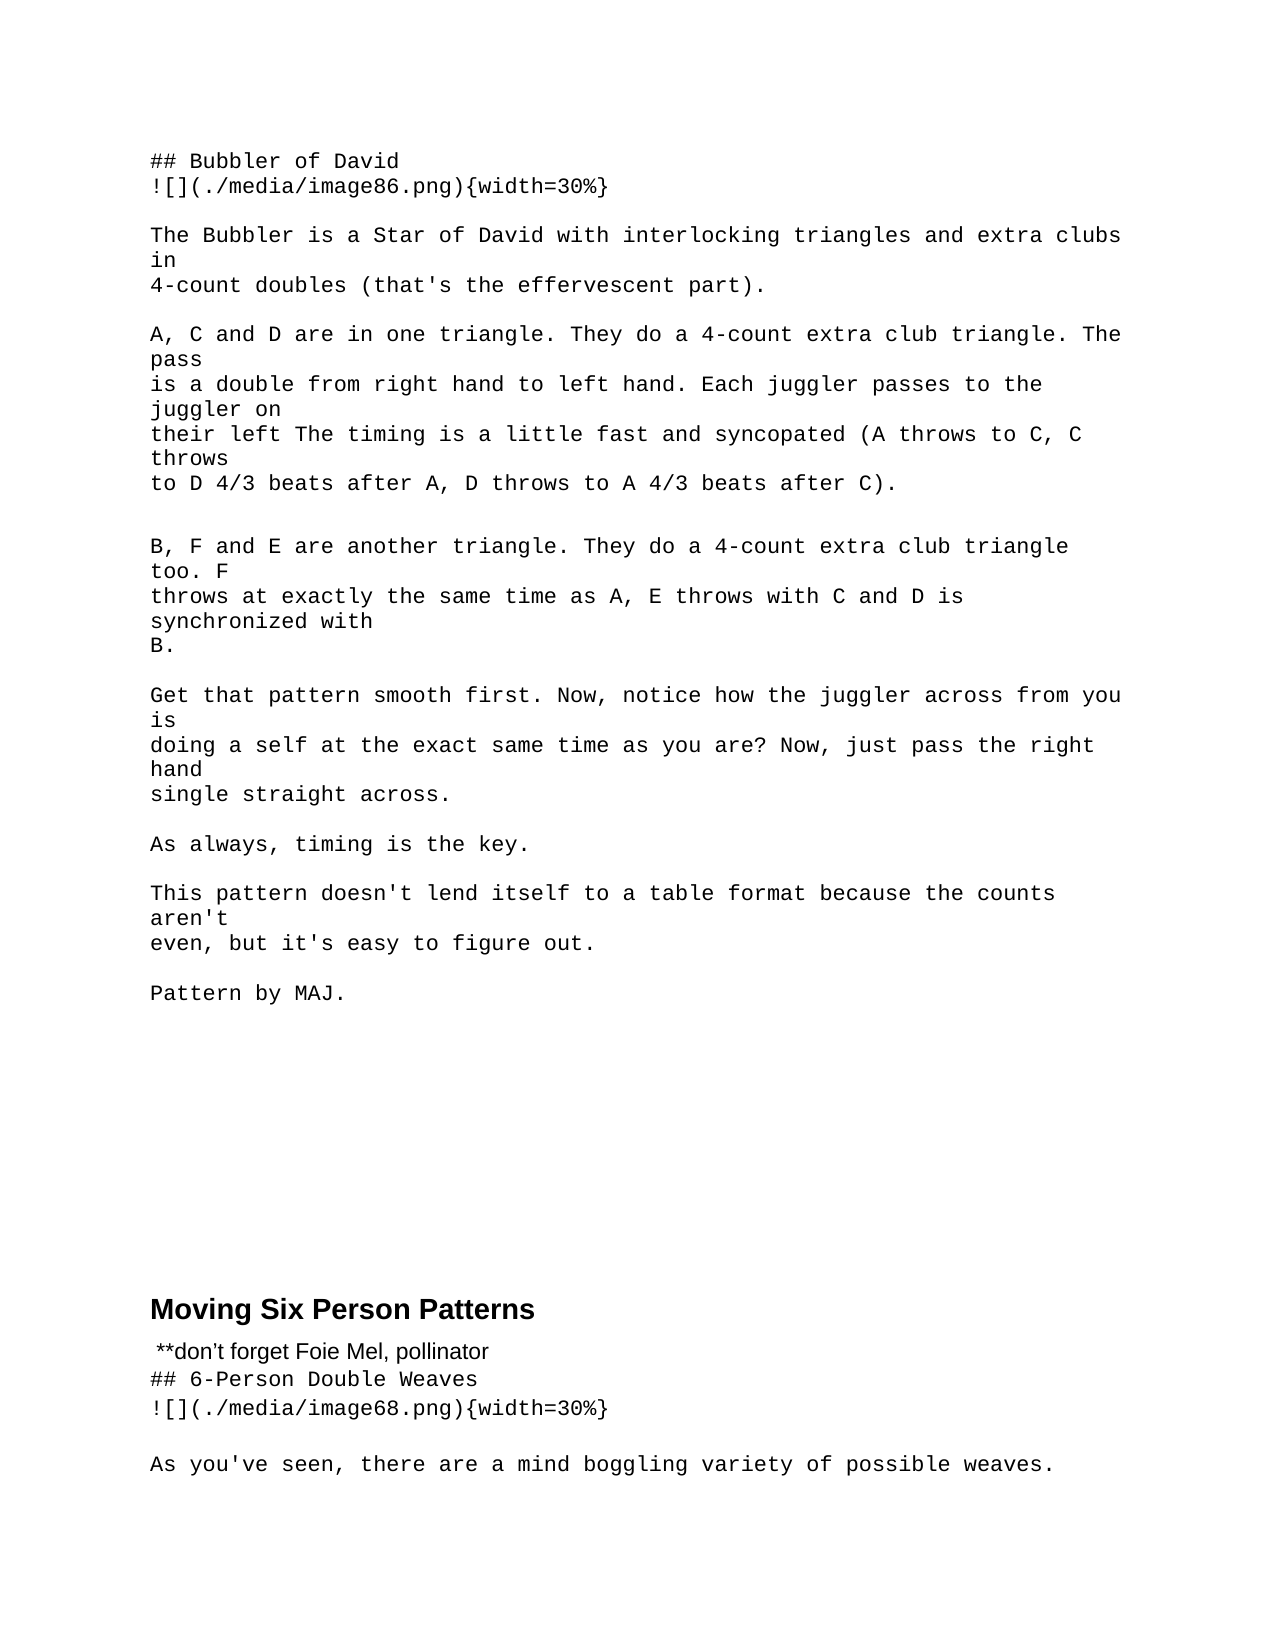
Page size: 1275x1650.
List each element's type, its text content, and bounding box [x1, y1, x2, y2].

subtitle Moving Six Person Patterns [150, 1292, 1125, 1326]
subtitle ## Bubbler of David ![](./media/image86.png){width=30%} The Bubbler is a Star of David with interlocking triangles and extra clubs in 4-count doubles (that's the effervescent part). A, C and D are in one triangle. They do a 4-count extra club triangle. The pass is a double from right hand to left hand. Each juggler passes to the juggler on their left The timing is a little fast and syncopated (A throws to C, C throws to D 4/3 beats after A, D throws to A 4/3 beats after C). [150, 150, 1125, 536]
text **don’t forget Foie Mel, pollinator [150, 1338, 1125, 1364]
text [150, 1368, 1125, 1478]
subtitle B, F and E are another triangle. They do a 4-count extra club triangle too. F throws at exactly the same time as A, E throws with C and D is synchronized with B. Get that pattern smooth first. Now, notice how the juggler across from you is doing a self at the exact same time as you are? Now, just pass the right hand single straight across. As always, timing is the key. This pattern doesn't lend itself to a table format because the counts aren't even, but it's easy to figure out. Pattern by MAJ. [150, 536, 1125, 1070]
